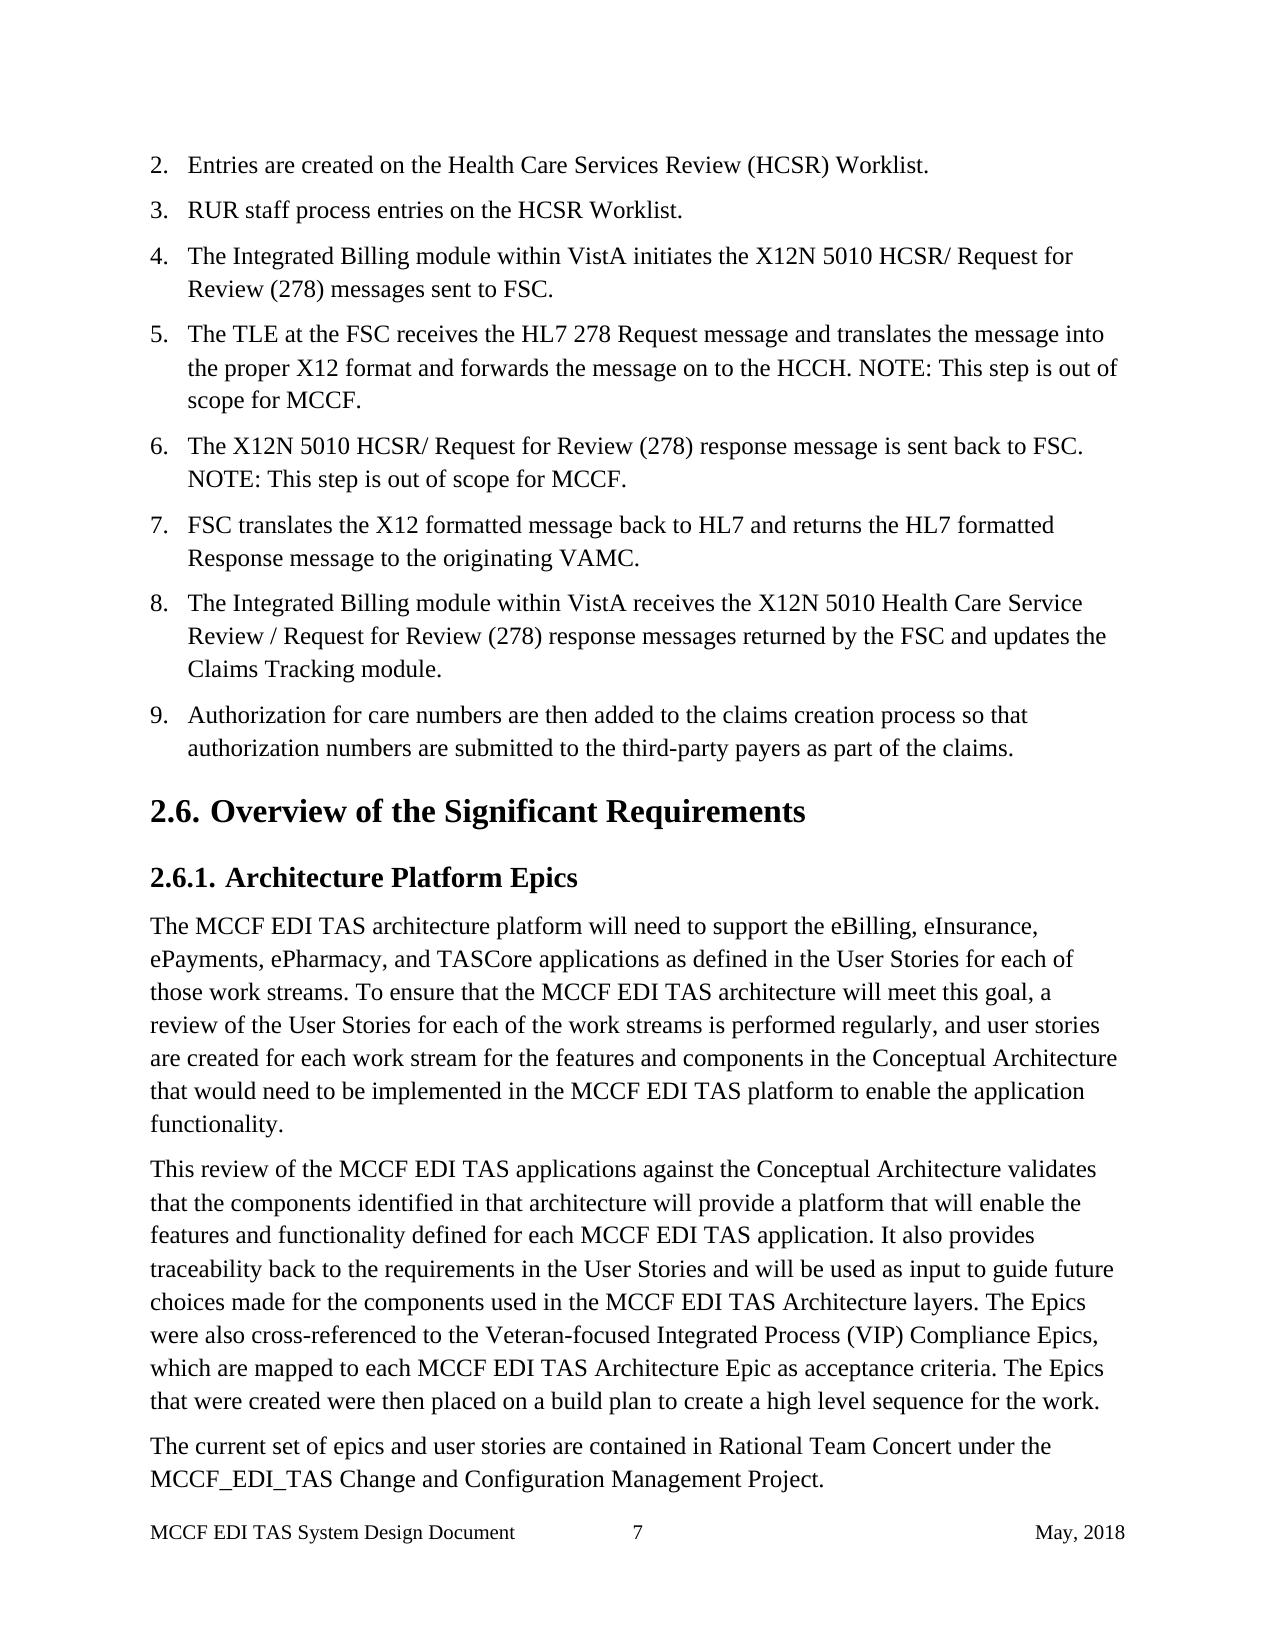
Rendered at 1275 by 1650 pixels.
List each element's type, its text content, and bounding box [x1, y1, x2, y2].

text The Integrated Billing module within VistA initiates the X12N 5010 HCSR/ Request for Review (278) messages sent to FSC. [150, 241, 1125, 303]
subtitle Architecture Platform Epics [150, 860, 1125, 893]
text RUR staff process entries on the HCSR Worklist. [150, 196, 1125, 224]
text The X12N 5010 HCSR/ Request for Review (278) response message is sent back to FSC. NOTE: This step is out of scope for MCCF. [150, 431, 1125, 493]
subtitle Overview of the Significant Requirements [150, 791, 1125, 829]
text This review of the MCCF EDI TAS applications against the Conceptual Architecture validates that the components identified in that architecture will provide a platform that will enable the features and functionality defined for each MCCF EDI TAS application. It also provides traceability back to the requirements in the User Stories and will be used as input to guide future choices made for the components used in the MCCF EDI TAS Architecture layers. The Epics were also cross-referenced to the Veteran-focused Integrated Process (VIP) Compliance Epics, which are mapped to each MCCF EDI TAS Architecture Epic as acceptance criteria. The Epics that were created were then placed on a build plan to create a high level sequence for the work. [150, 1154, 1125, 1414]
text The current set of epics and user stories are contained in Rational Team Concert under the MCCF_EDI_TAS Change and Configuration Management Project. [150, 1431, 1125, 1493]
text The Integrated Billing module within VistA receives the X12N 5010 Health Care Service Review / Request for Review (278) response messages returned by the FSC and updates the Claims Tracking module. [150, 588, 1125, 683]
text Authorization for care numbers are then added to the claims creation process so that authorization numbers are submitted to the third-party payers as part of the claims. [150, 700, 1125, 762]
text The TLE at the FSC receives the HL7 278 Request message and translates the message into the proper X12 format and forwards the message on to the HCCH. NOTE: This step is out of scope for MCCF. [150, 319, 1125, 414]
text FSC translates the X12 formatted message back to HL7 and returns the HL7 formatted Response message to the originating VAMC. [150, 510, 1125, 571]
text The MCCF EDI TAS architecture platform will need to support the eBilling, eInsurance, ePayments, ePharmacy, and TASCore applications as defined in the User Stories for each of those work streams. To ensure that the MCCF EDI TAS architecture will meet this goal, a review of the User Stories for each of the work streams is performed regularly, and user stories are created for each work stream for the features and components in the Conceptual Architecture that would need to be implemented in the MCCF EDI TAS platform to enable the application functionality. [150, 911, 1125, 1138]
text Entries are created on the Health Care Services Review (HCSR) Worklist. [150, 150, 1125, 179]
